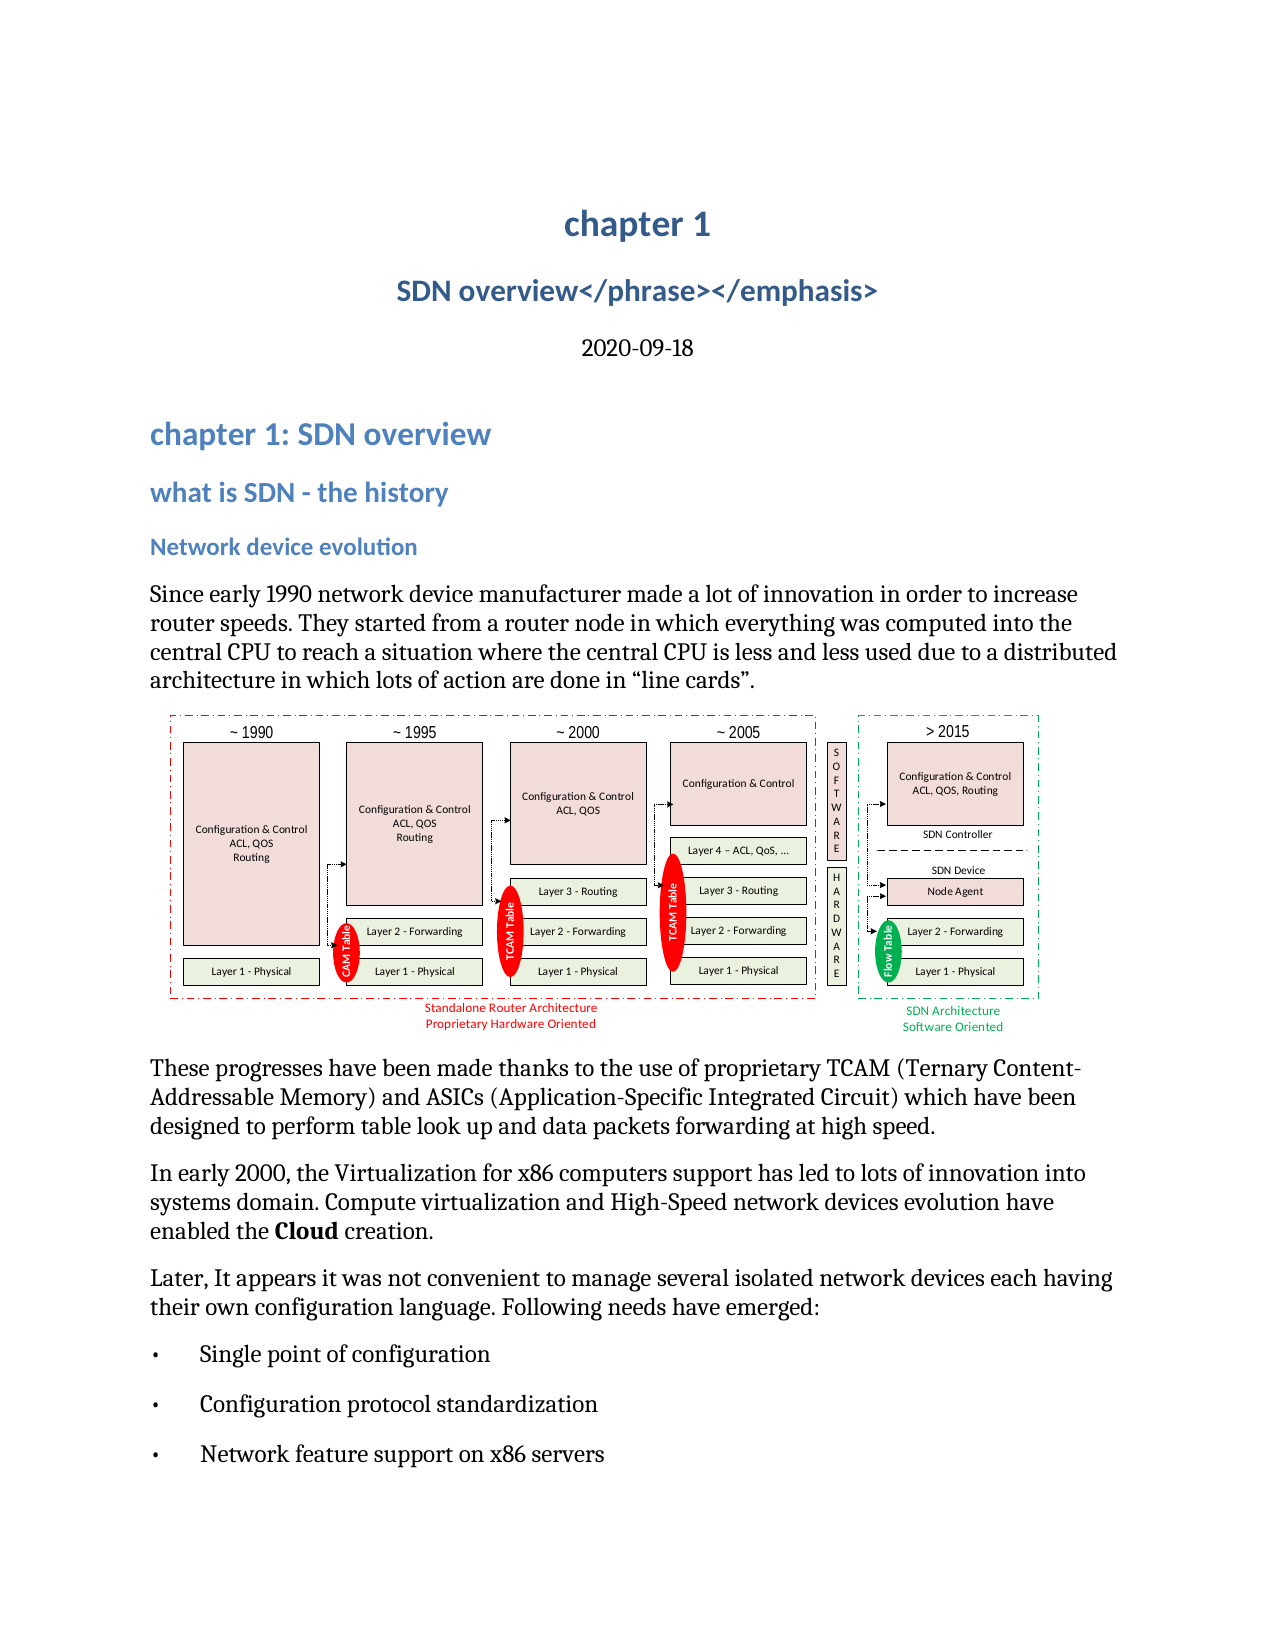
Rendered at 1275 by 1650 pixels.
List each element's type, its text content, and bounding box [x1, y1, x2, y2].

list Single point of configuration [150, 1340, 1125, 1369]
subtitle what is SDN - the history [150, 474, 1125, 510]
title chapter 1 [150, 200, 1125, 246]
list Network feature support on x86 servers [150, 1439, 1125, 1468]
list Configuration protocol standardization [150, 1390, 1125, 1419]
text Since early 1990 network device manufacturer made a lot of innovation in order to increase router speeds. They started from a router node in which everything was computed into the central CPU to reach a situation where the central CPU is less and less used due to a distributed architecture in which lots of action are done in “line cards”. [150, 580, 1125, 695]
text Later, It appears it was not convenient to manage several isolated network devices each having their own configuration language. Following needs have emerged: [150, 1264, 1125, 1322]
text 2020-09-18 [150, 334, 1125, 363]
text These progresses have been made thanks to the use of proprietary TCAM (Ternary Content-Addressable Memory) and ASICs (Application-Specific Integrated Circuit) which have been designed to perform table look up and data packets forwarding at high speed. [150, 1054, 1125, 1140]
subtitle chapter 1: SDN overview [150, 413, 1125, 453]
subtitle SDN overview</phrase></emphasis> [150, 271, 1125, 309]
subtitle Network device evolution [150, 531, 1125, 561]
text In early 2000, the Virtualization for x86 computers support has led to lots of innovation into systems domain. Compute virtualization and High-Speed network devices evolution have enabled the Cloud creation. [150, 1159, 1125, 1245]
